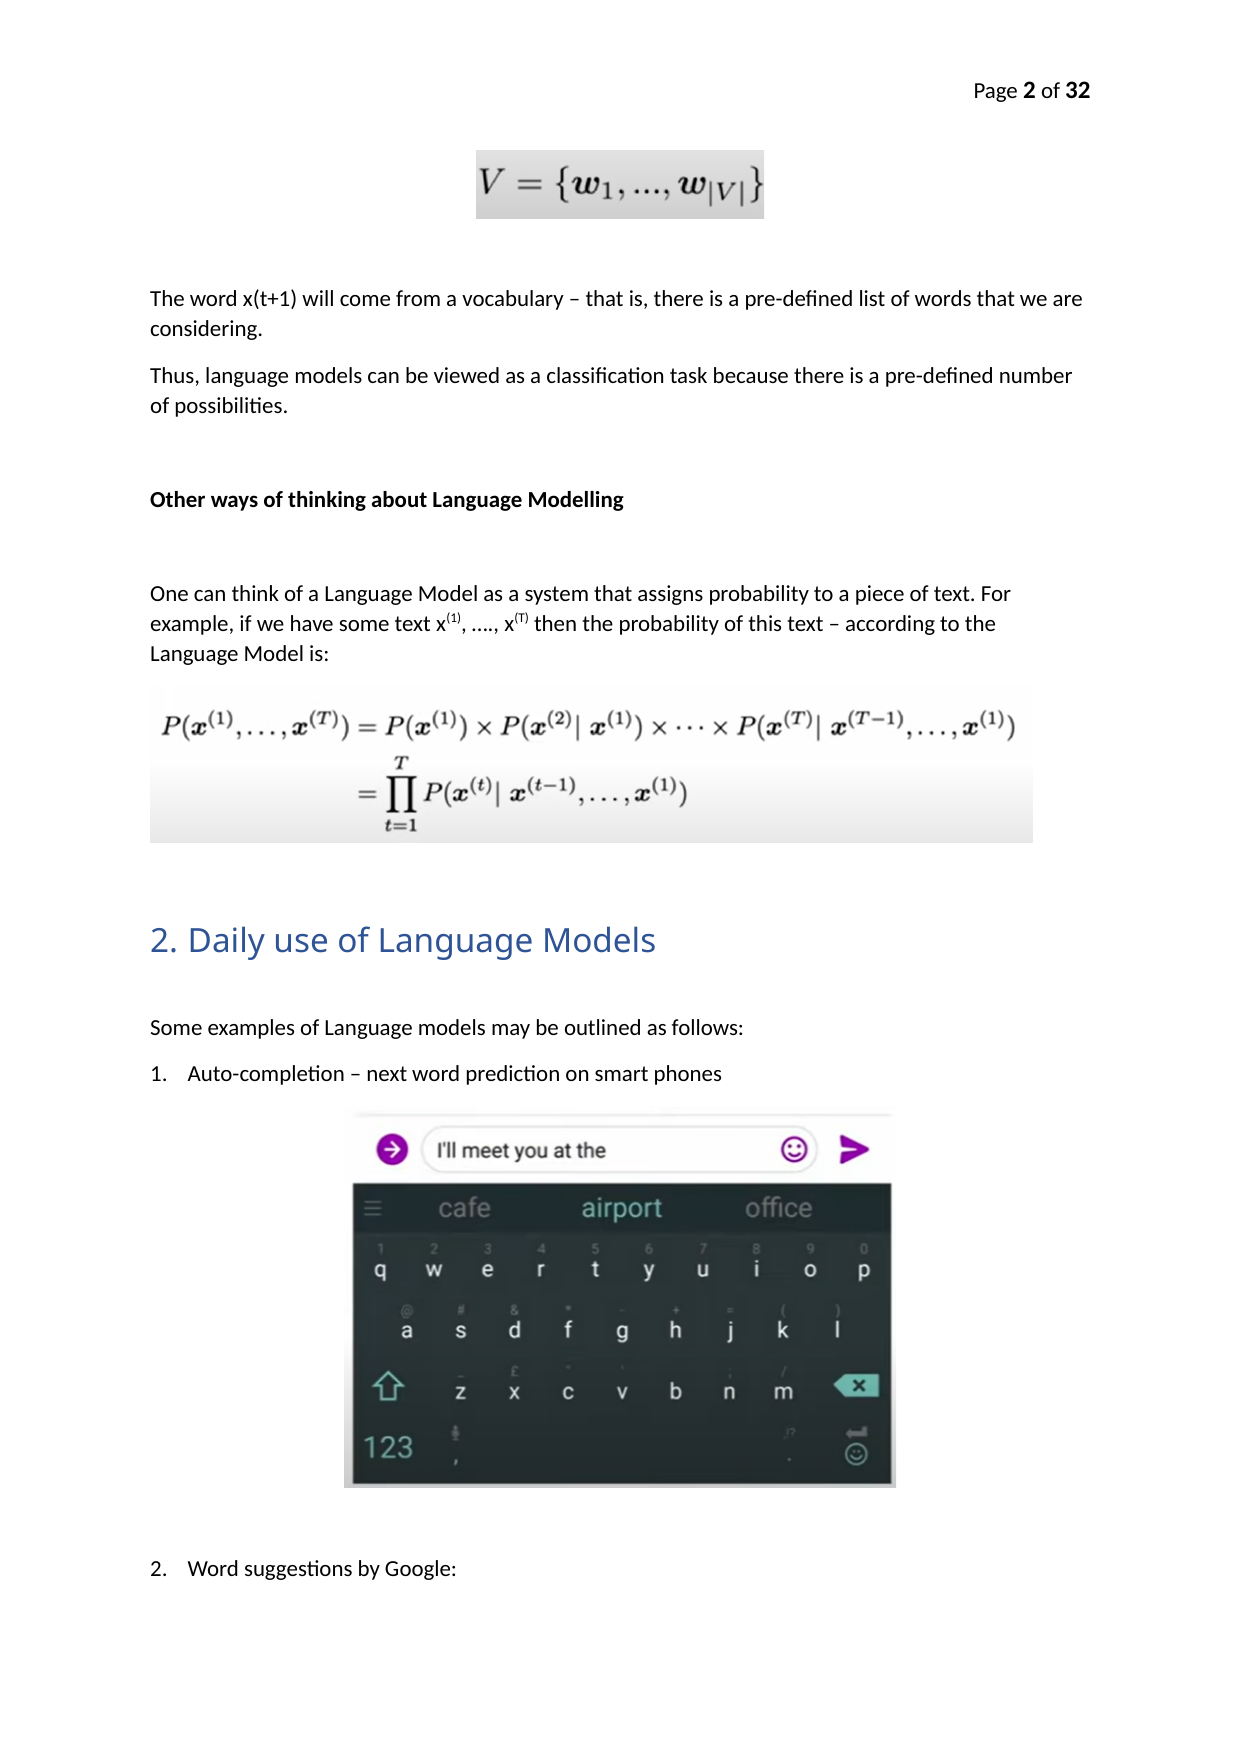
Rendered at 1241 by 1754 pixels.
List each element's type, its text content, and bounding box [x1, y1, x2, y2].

text Other ways of thinking about Language Modelling [150, 485, 1090, 513]
picture [476, 150, 765, 219]
list Word suggestions by Google: [150, 1554, 1090, 1582]
picture [344, 1106, 897, 1488]
text The word x(t+1) will come from a vocabulary – that is, there is a pre-defined list of words that we are considering. [150, 284, 1090, 342]
text Thus, language models can be viewed as a classification task because there is a pre-defined number of possibilities. [150, 361, 1090, 419]
subtitle Daily use of Language Models [150, 917, 1090, 962]
text Some examples of Language models may be outlined as follows: [150, 1013, 1090, 1041]
picture [150, 686, 1033, 843]
text One can think of a Language Model as a system that assigns probability to a piece of text. For example, if we have some text x(1), …., x(T) then the probability of this text – according to the Language Model is: [150, 579, 1090, 667]
list Auto-completion – next word prediction on smart phones [150, 1059, 1090, 1088]
